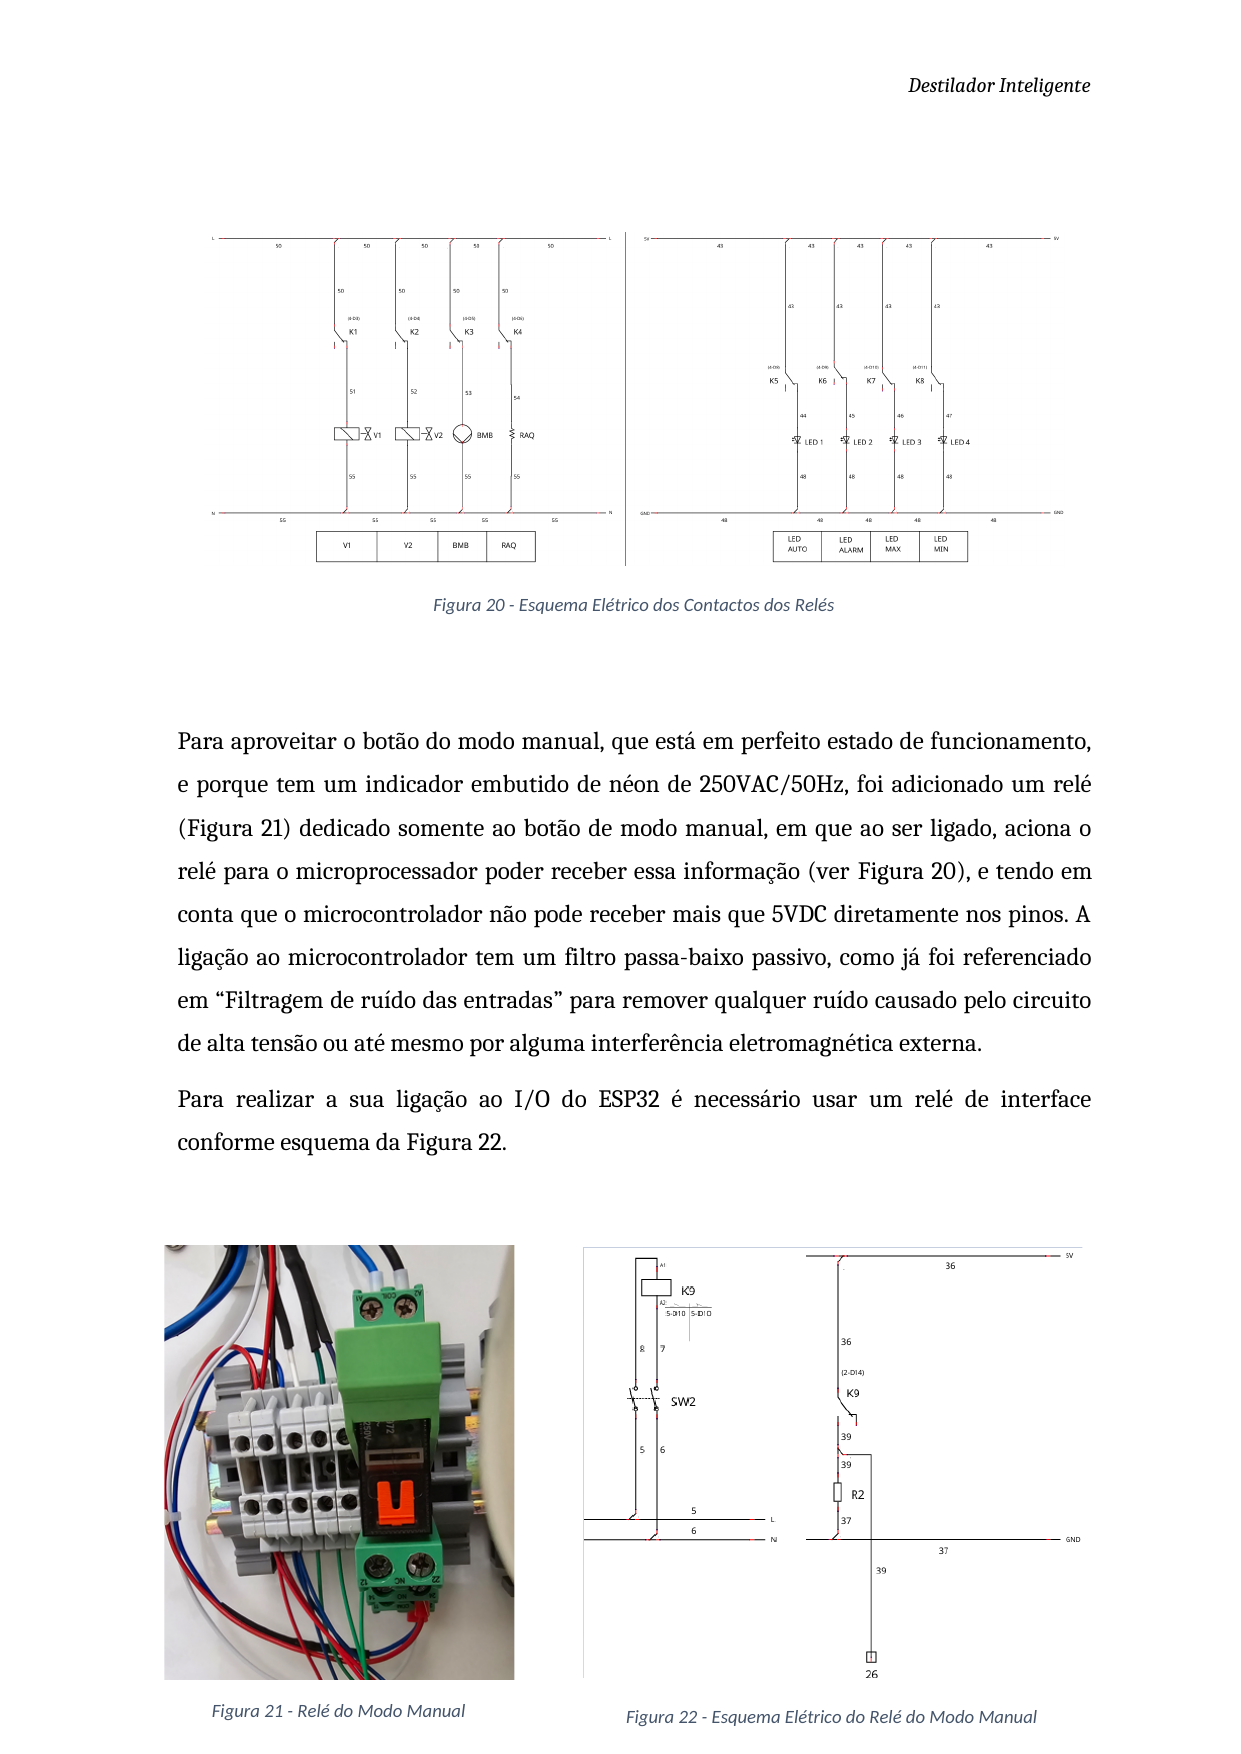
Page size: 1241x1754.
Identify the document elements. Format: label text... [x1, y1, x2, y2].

text Para aproveitar o botão do modo manual, que está em perfeito estado de funcionamento, e porque tem um indicador embutido de néon de 250VAC/50Hz, foi adicionado um relé (Figura 21) dedicado somente ao botão de modo manual, em que ao ser ligado, aciona o relé para o microprocessador poder receber essa informação (ver Figura 20), e tendo em conta que o microcontrolador não pode receber mais que 5VDC diretamente nos pinos. A ligação ao microcontrolador tem um filtro passa-baixo passivo, como já foi referenciado em “Filtragem de ruído das entradas” para remover qualquer ruído causado pelo circuito de alta tensão ou até mesmo por alguma interferência eletromagnética externa. [177, 727, 1092, 1058]
picture [164, 1245, 515, 1680]
picture [205, 232, 1065, 566]
text Figura 20 - Esquema Elétrico dos Contactos dos Relés [177, 593, 1092, 616]
text Para realizar a sua ligação ao I/O do ESP32 é necessário usar um relé de interface conforme esquema da Figura 22. [177, 1085, 1092, 1157]
picture [583, 1247, 1083, 1678]
